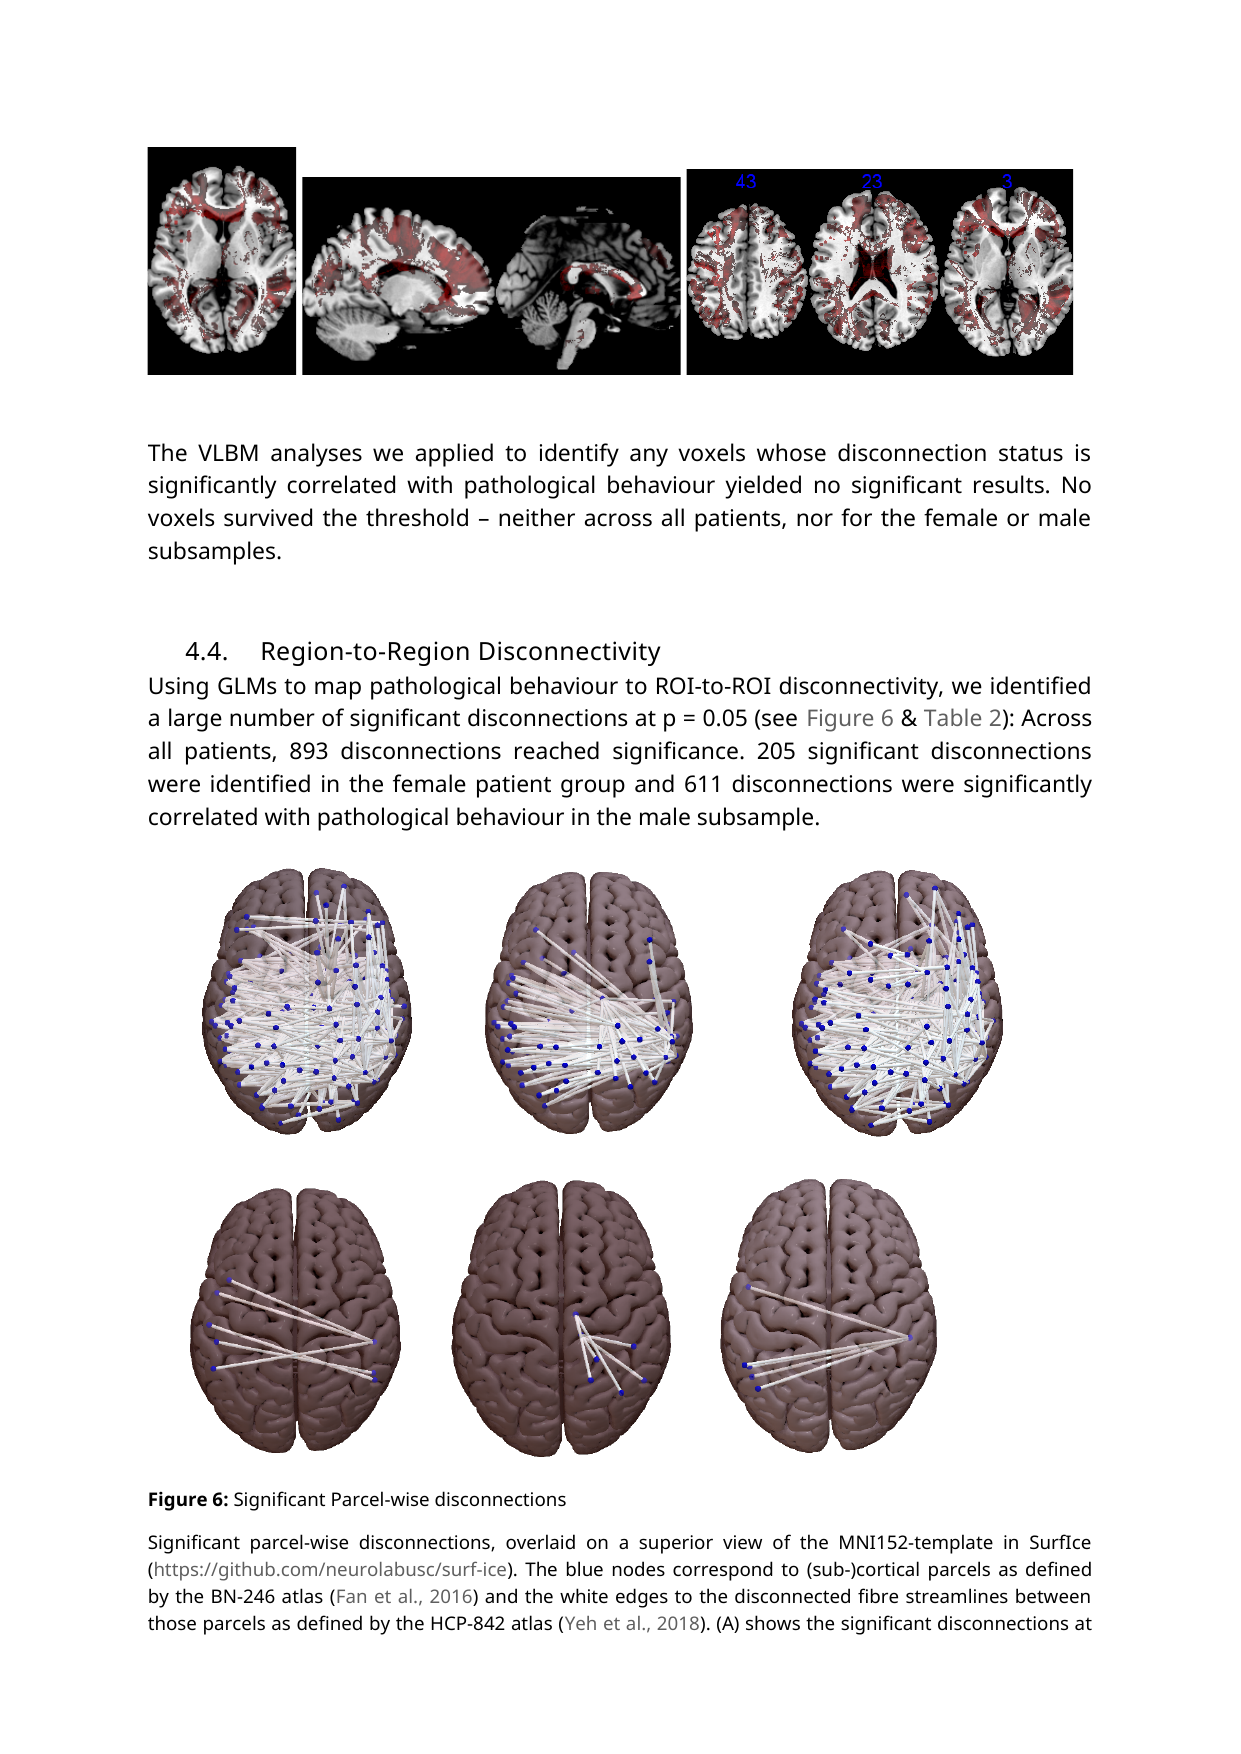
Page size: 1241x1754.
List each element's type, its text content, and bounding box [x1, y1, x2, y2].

subtitle Region-to-Region Disconnectivity [185, 634, 1093, 668]
picture [463, 857, 718, 1151]
picture [686, 169, 1074, 375]
picture [302, 177, 681, 375]
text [148, 1529, 1093, 1635]
picture [147, 147, 297, 375]
picture [147, 852, 458, 1151]
text The VLBM analyses we applied to identify any voxels whose disconnection status is significantly correlated with pathological behaviour yielded no significant results. No voxels survived the threshold – neither across all patients, nor for the female or male subsamples. [148, 436, 1093, 566]
picture [147, 1168, 952, 1468]
text Figure 6: Significant Parcel-wise disconnections [148, 1486, 1093, 1512]
picture [723, 850, 1059, 1151]
text Using GLMs to map pathological behaviour to ROI-to-ROI disconnectivity, we identified a large number of significant disconnections at p = 0.05 (see Figure 6 & Table 2): Across all patients, 893 disconnections reached significance. 205 significant disconnections were identified in the female patient group and 611 disconnections were significantly correlated with pathological behaviour in the male subsample. [148, 669, 1093, 832]
